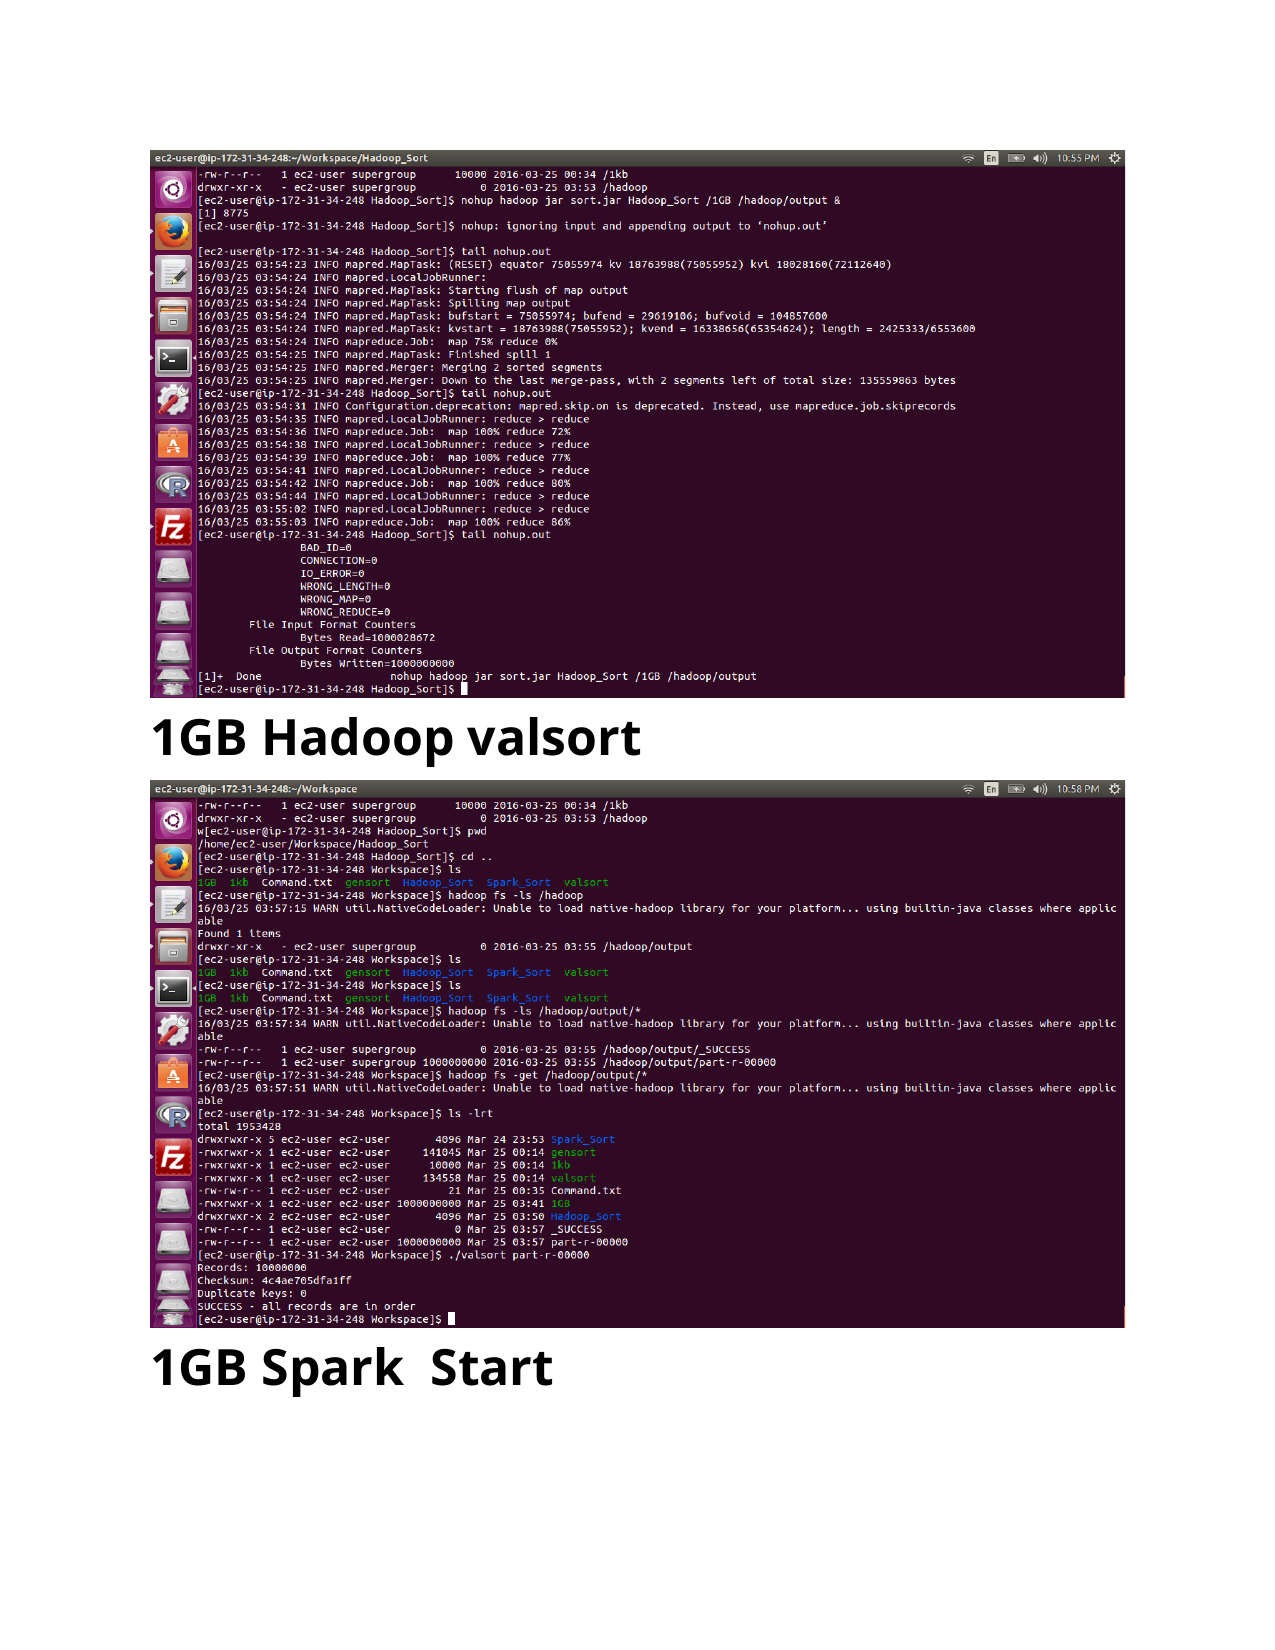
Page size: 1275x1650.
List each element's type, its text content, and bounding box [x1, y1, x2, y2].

text 1GB Spark Start [150, 1332, 1125, 1400]
text 1GB Hadoop valsort [150, 702, 1125, 770]
picture [150, 150, 1125, 698]
picture [150, 780, 1125, 1328]
